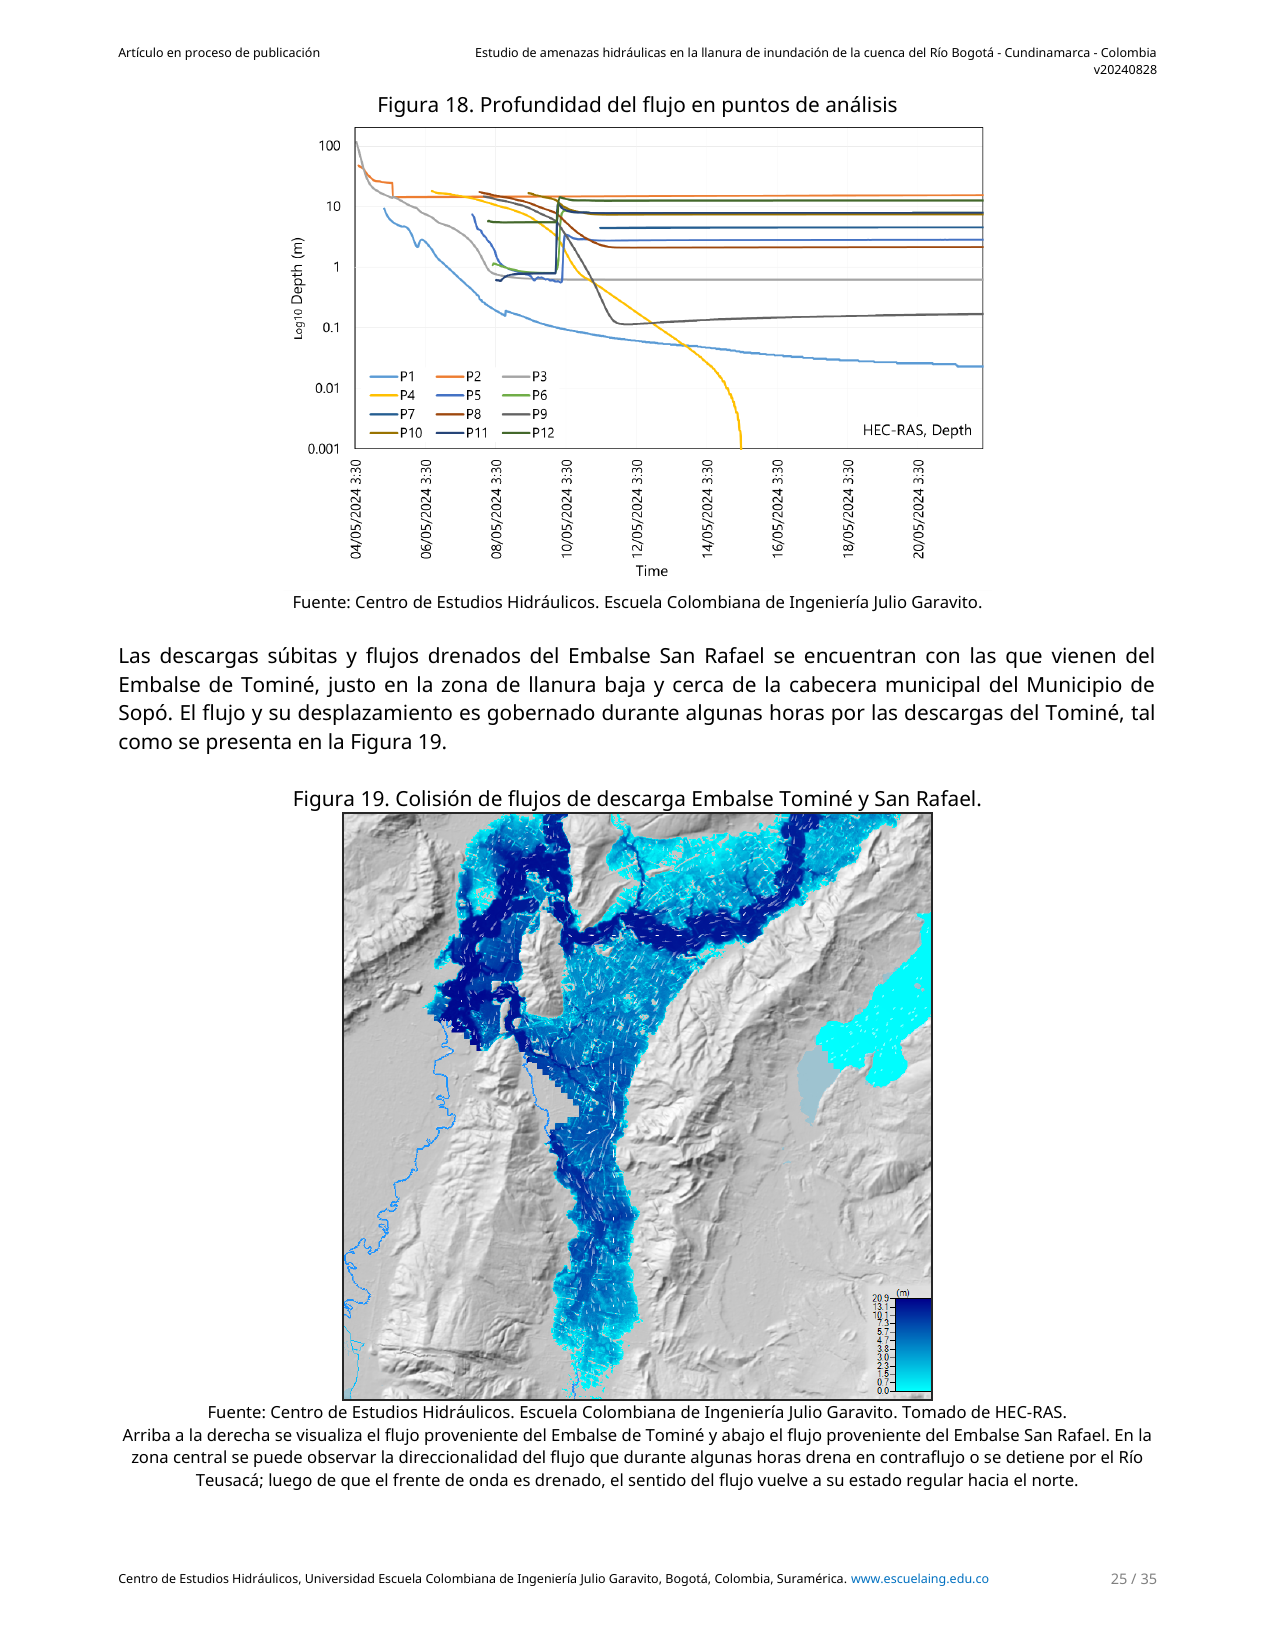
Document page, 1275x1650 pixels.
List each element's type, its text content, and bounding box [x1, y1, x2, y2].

picture [344, 814, 931, 1399]
picture [283, 118, 992, 591]
text Las descargas súbitas y flujos drenados del Embalse San Rafael se encuentran con las que vienen del Embalse de Tominé, justo en la zona de llanura baja y cerca de la cabecera municipal del Municipio de Sopó. El flujo y su desplazamiento es gobernado durante algunas horas por las descargas del Tominé, tal como se presenta en la Figura 19. [118, 642, 1157, 755]
text Arriba a la derecha se visualiza el flujo proveniente del Embalse de Tominé y abajo el flujo proveniente del Embalse San Rafael. En la zona central se puede observar la direccionalidad del flujo que durante algunas horas drena en contraflujo o se detiene por el Río Teusacá; luego de que el frente de onda es drenado, el sentido del flujo vuelve a su estado regular hacia el norte. [118, 1423, 1157, 1492]
picture [811, 872, 821, 880]
picture [525, 833, 531, 846]
text Fuente: Centro de Estudios Hidráulicos. Escuela Colombiana de Ingeniería Julio Garavito. Tomado de HEC-RAS. [118, 1401, 1157, 1423]
text Fuente: Centro de Estudios Hidráulicos. Escuela Colombiana de Ingeniería Julio Garavito. [118, 591, 1157, 613]
